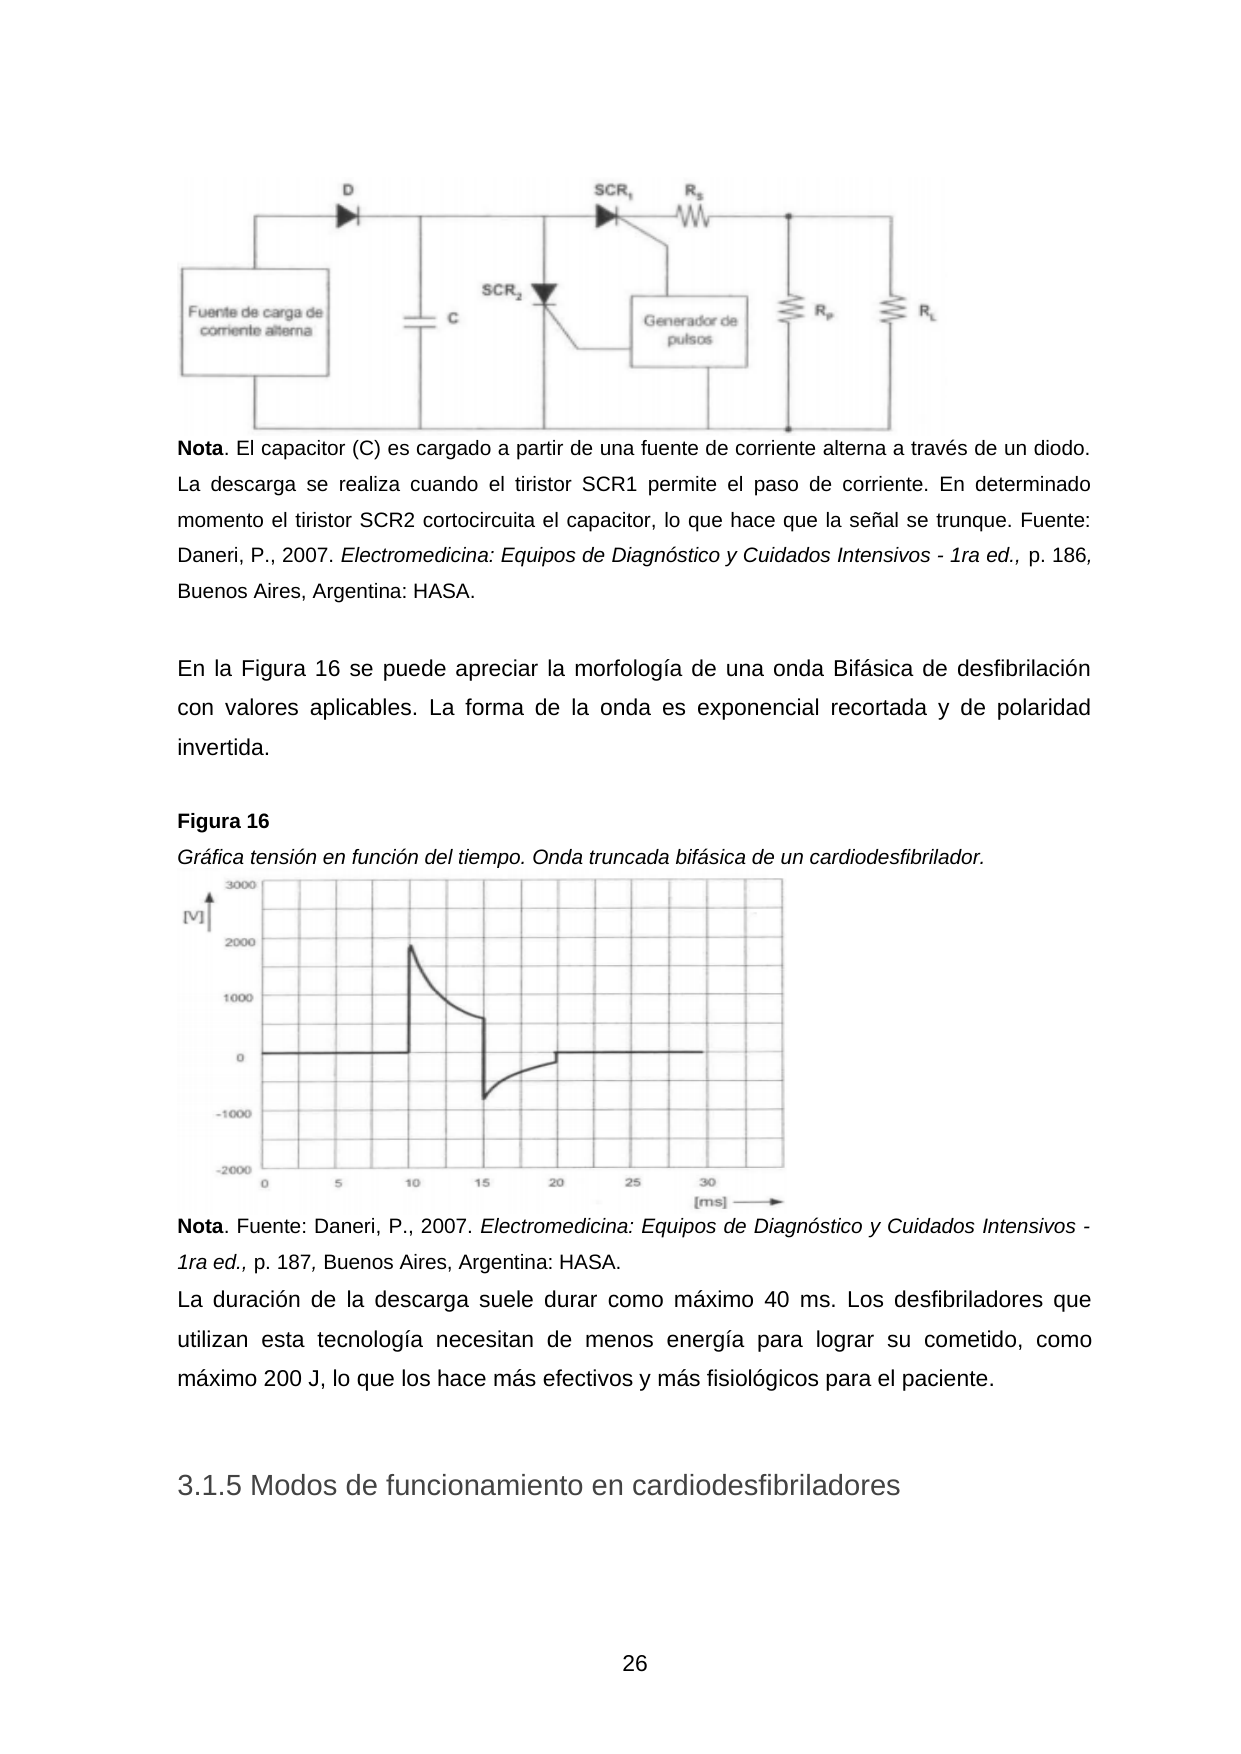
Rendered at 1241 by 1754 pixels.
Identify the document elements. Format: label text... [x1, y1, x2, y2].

text En la Figura 16 se puede apreciar la morfología de una onda Bifásica de desfibrilación con valores aplicables. La forma de la onda es exponencial recortada y de polaridad invertida. [177, 655, 1093, 760]
subtitle 3.1.5 Modos de funcionamiento en cardiodesfibriladores [177, 1468, 1093, 1502]
subtitle Figura 16 [177, 809, 1093, 833]
picture [177, 868, 790, 1215]
text La duración de la descarga suele durar como máximo 40 ms. Los desfibriladores que utilizan esta tecnología necesitan de menos energía para lograr su cometido, como máximo 200 J, lo que los hace más efectivos y más fisiológicos para el paciente. [177, 1286, 1093, 1391]
text Gráfica tensión en función del tiempo. Onda truncada bifásica de un cardiodesfibrilador. [177, 845, 1093, 869]
text Nota. El capacitor (C) es cargado a partir de una fuente de corriente alterna a través de un diodo. La descarga se realiza cuando el tiristor SCR1 permite el paso de corriente. En determinado momento el tiristor SCR2 cortocircuita el capacitor, lo que hace que la señal se trunque. Fuente: Daneri, P., 2007. Electromedicina: Equipos de Diagnóstico y Cuidados Intensivos - 1ra ed., p. 186, Buenos Aires, Argentina: HASA. [177, 436, 1093, 603]
picture [177, 177, 948, 436]
text Nota. Fuente: Daneri, P., 2007. Electromedicina: Equipos de Diagnóstico y Cuidados Intensivos - 1ra ed., p. 187, Buenos Aires, Argentina: HASA. [177, 1214, 1093, 1274]
